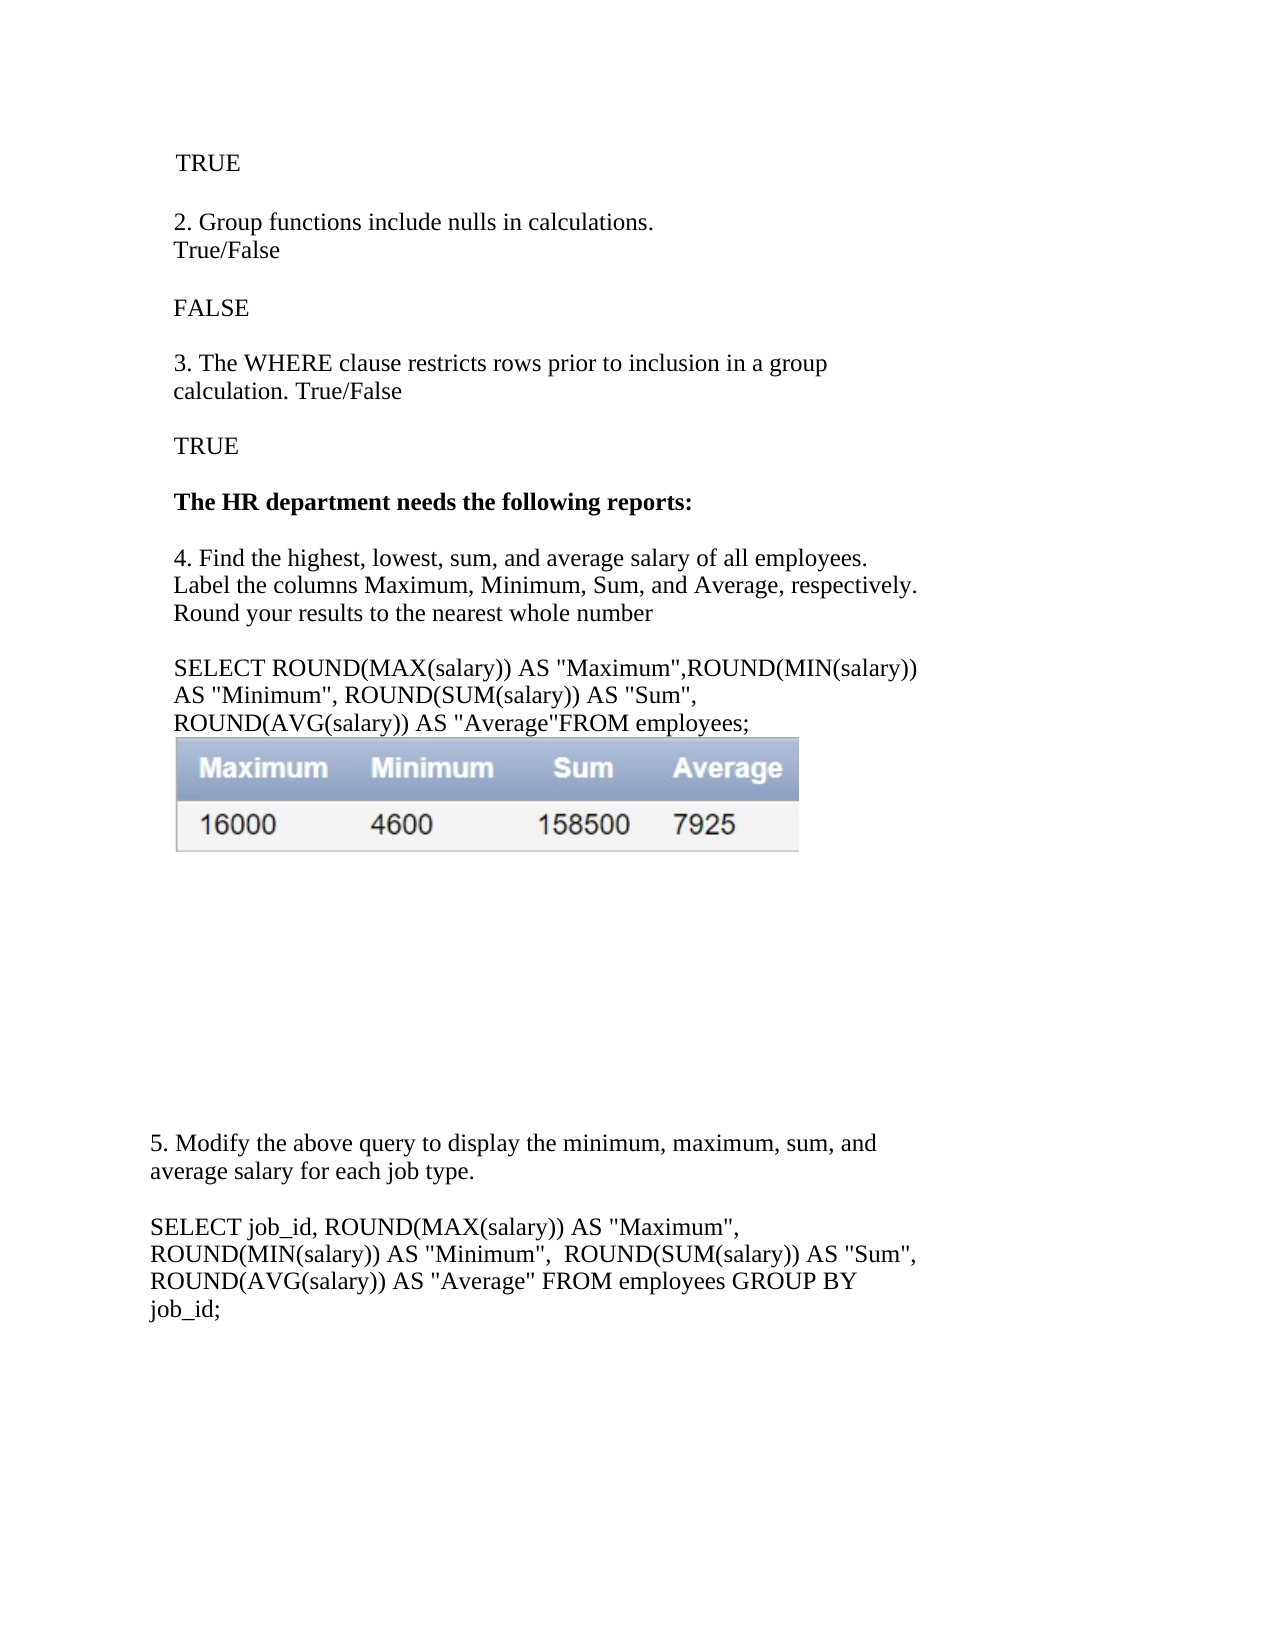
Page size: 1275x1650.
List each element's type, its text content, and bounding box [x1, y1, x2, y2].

text TRUE [173, 150, 900, 177]
text TRUE [173, 433, 919, 460]
text FALSE [173, 293, 1125, 322]
text SELECT job_id, ROUND(MAX(salary)) AS "Maximum", ROUND(MIN(salary)) AS "Minimum", ROUND(SUM(salary)) AS "Sum", ROUND(AVG(salary)) AS "Average" FROM employees GROUP BY job_id; [150, 1213, 919, 1323]
text 3. The WHERE clause restricts rows prior to inclusion in a group calculation. True/False [173, 350, 919, 405]
text True/False [173, 235, 1125, 264]
text The HR department needs the following reports: [173, 489, 919, 516]
picture [173, 737, 799, 852]
text 4. Find the highest, lowest, sum, and average salary of all employees. Label the columns Maximum, Minimum, Sum, and Average, respectively. Round your results to the nearest whole number [173, 544, 919, 626]
text 2. Group functions include nulls in calculations. [173, 207, 1125, 235]
text 5. Modify the above query to display the minimum, maximum, sum, and average salary for each job type. [150, 1130, 919, 1185]
text SELECT ROUND(MAX(salary)) AS "Maximum",ROUND(MIN(salary)) AS "Minimum", ROUND(SUM(salary)) AS "Sum", ROUND(AVG(salary)) AS "Average"FROM employees; [173, 655, 919, 737]
